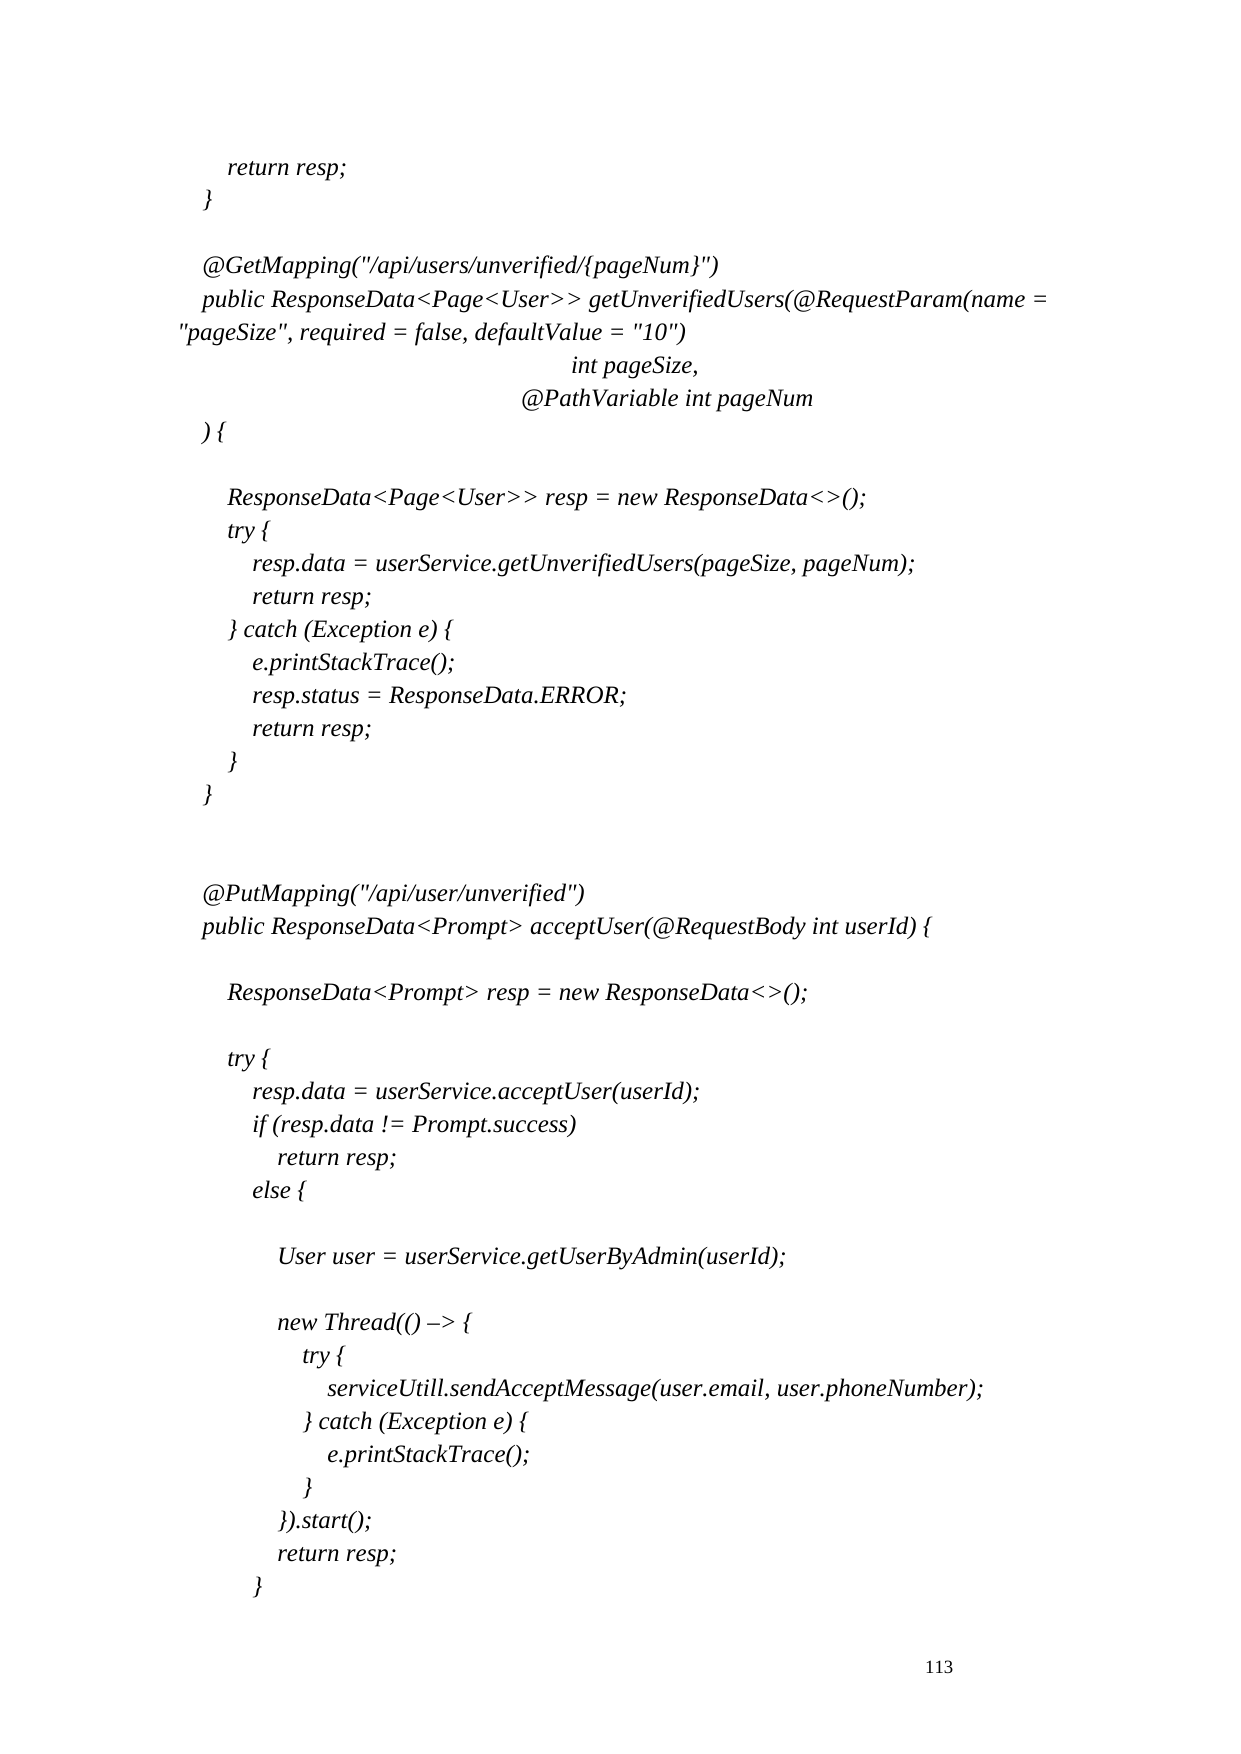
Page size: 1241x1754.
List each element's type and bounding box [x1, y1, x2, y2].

text [177, 118, 1158, 1633]
